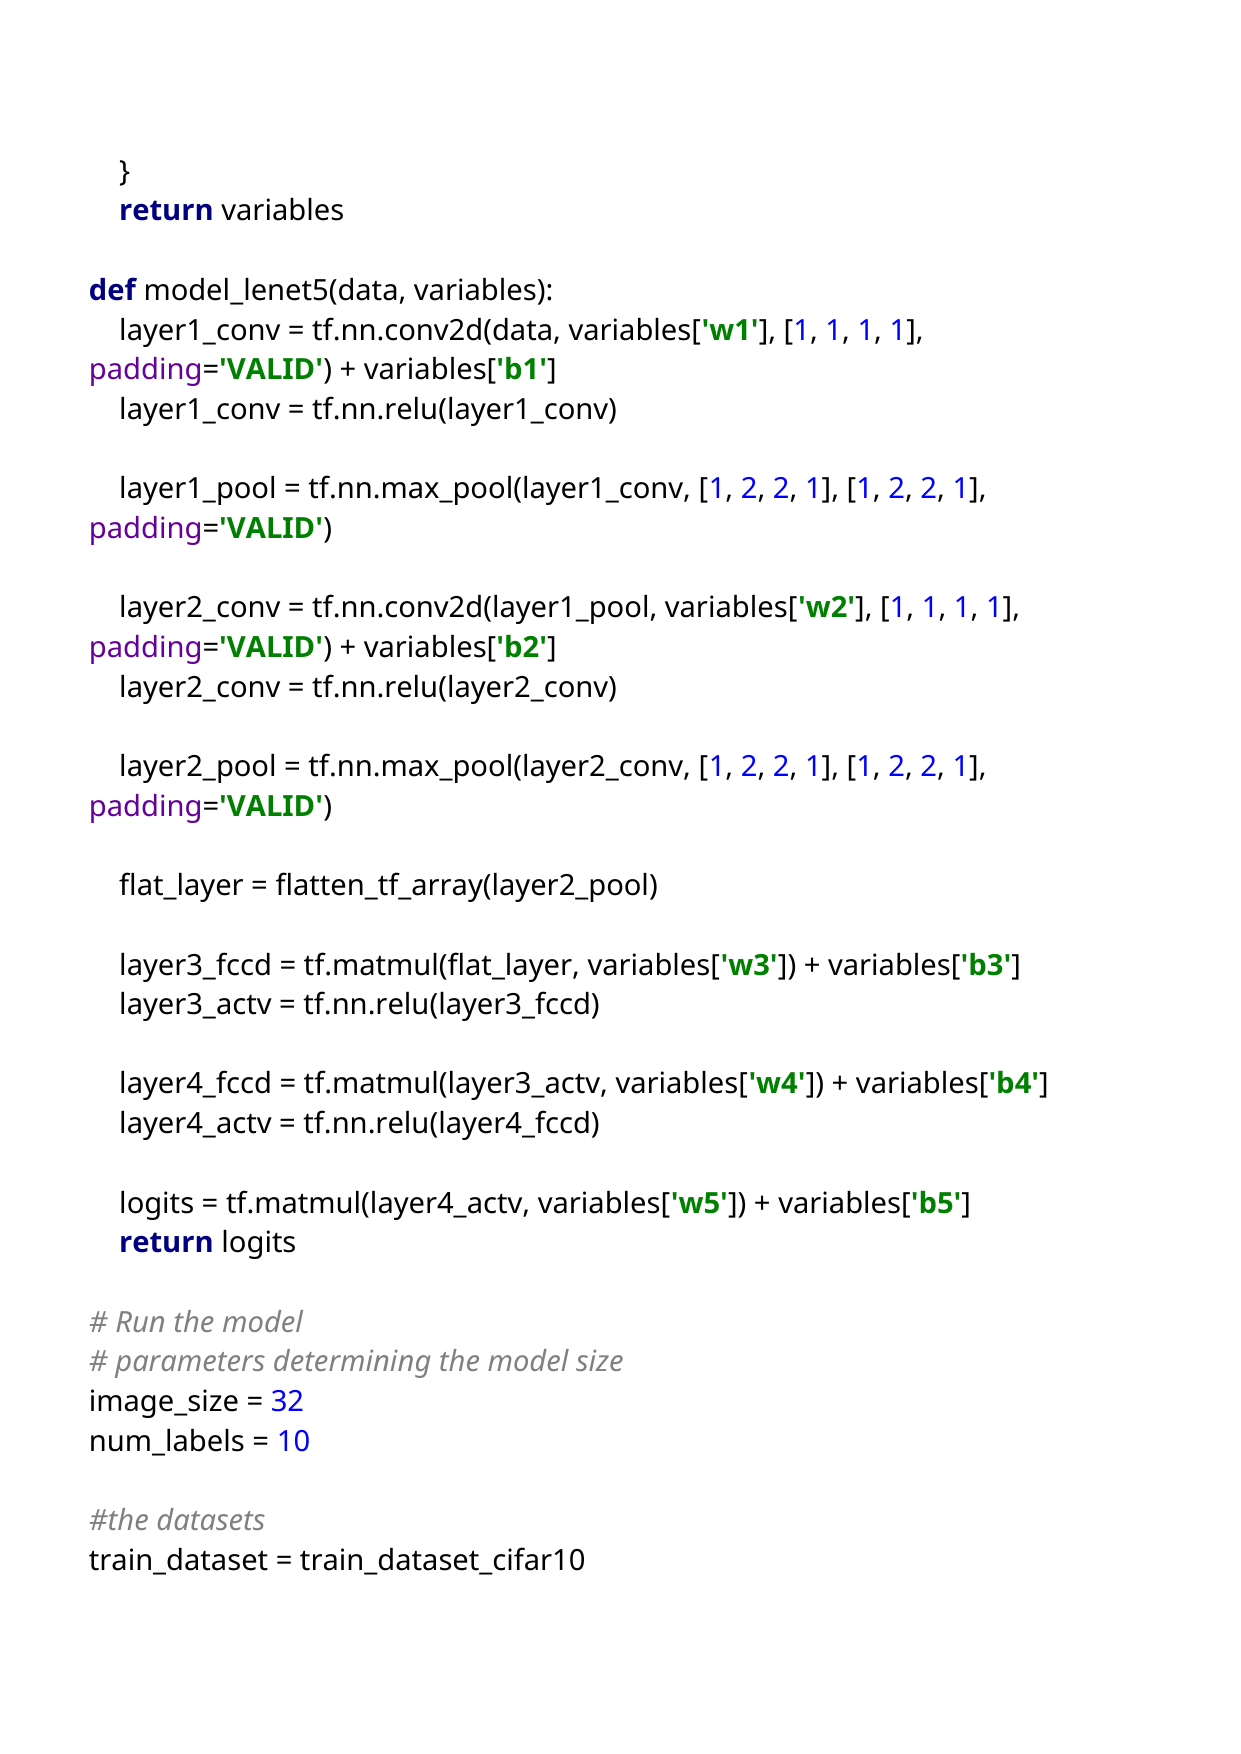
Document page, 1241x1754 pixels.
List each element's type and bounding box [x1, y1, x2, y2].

text [89, 150, 1053, 1579]
